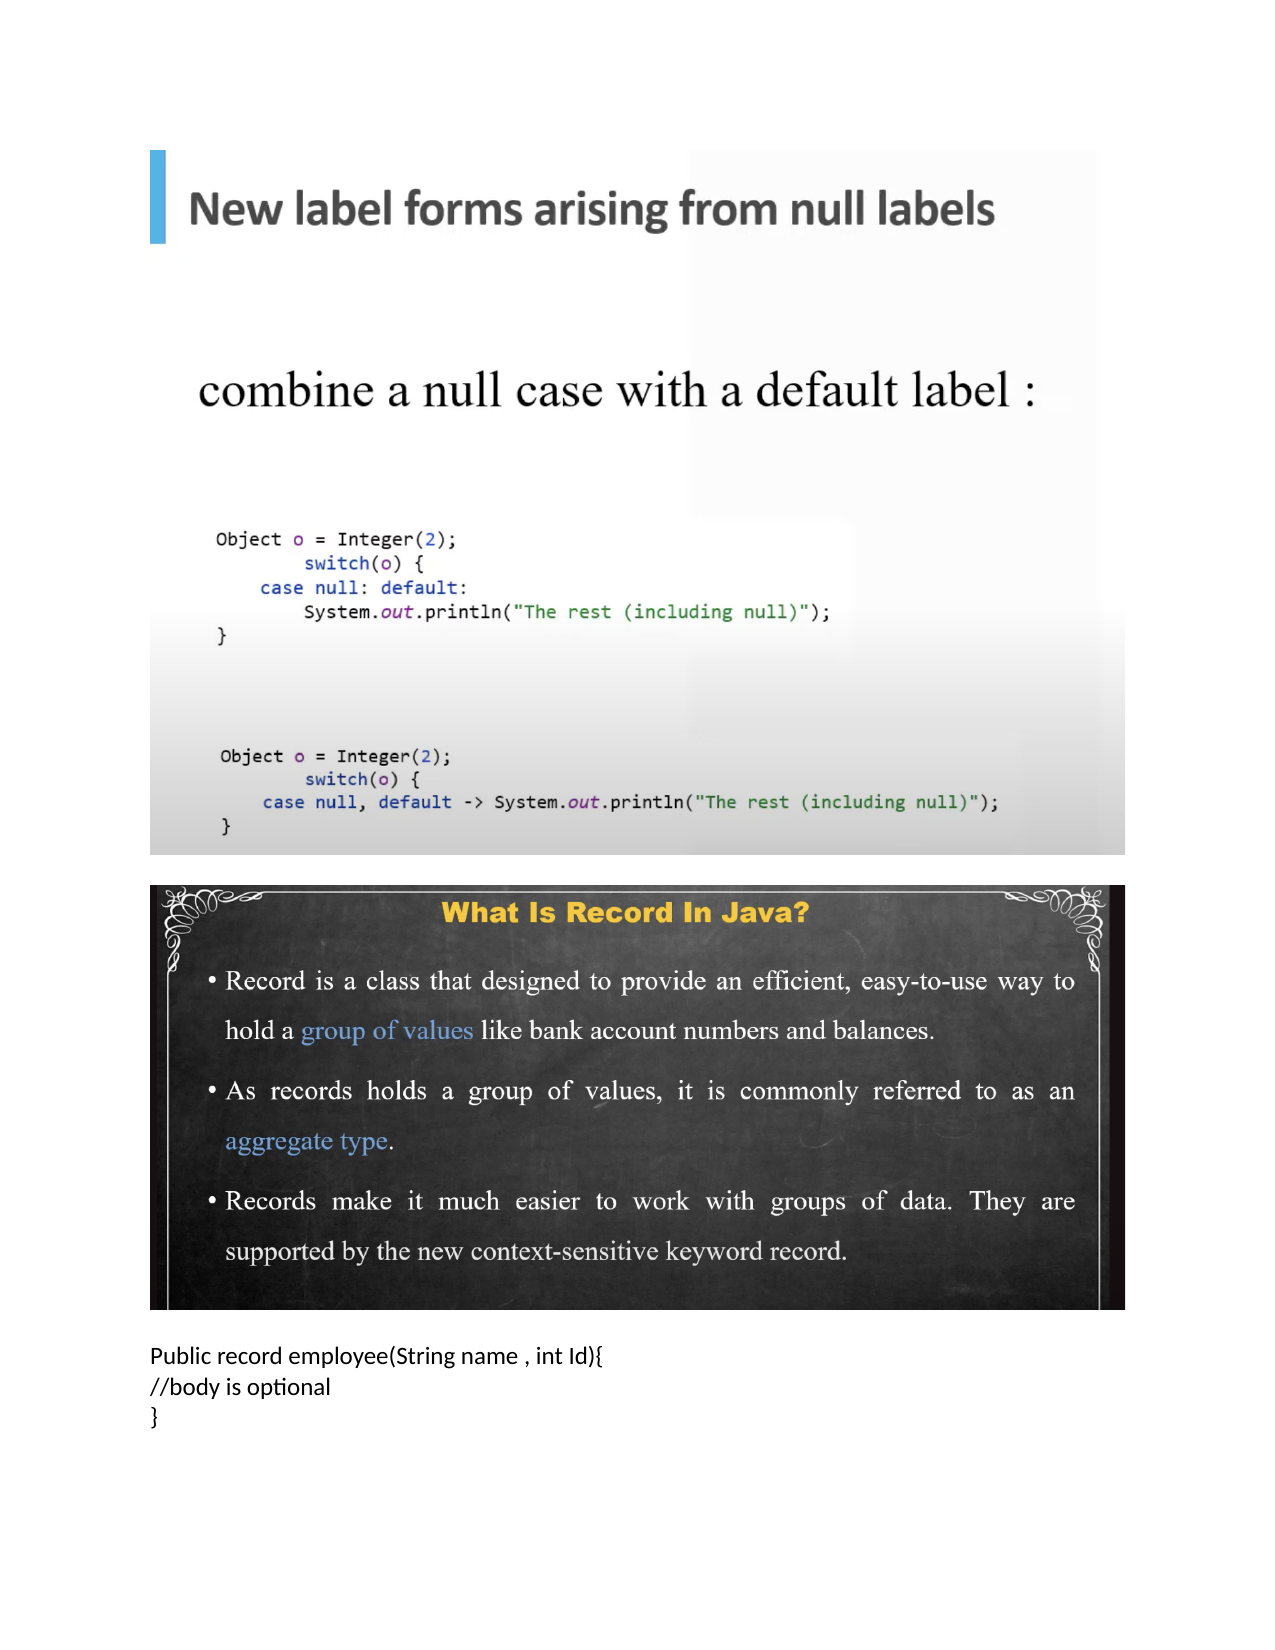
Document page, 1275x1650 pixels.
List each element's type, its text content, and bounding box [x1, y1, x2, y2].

text Public record employee(String name , int Id){ [150, 1341, 1125, 1371]
text } [150, 1402, 1125, 1432]
text //body is optional [150, 1371, 1125, 1402]
picture [150, 885, 1125, 1310]
picture [150, 150, 1125, 855]
